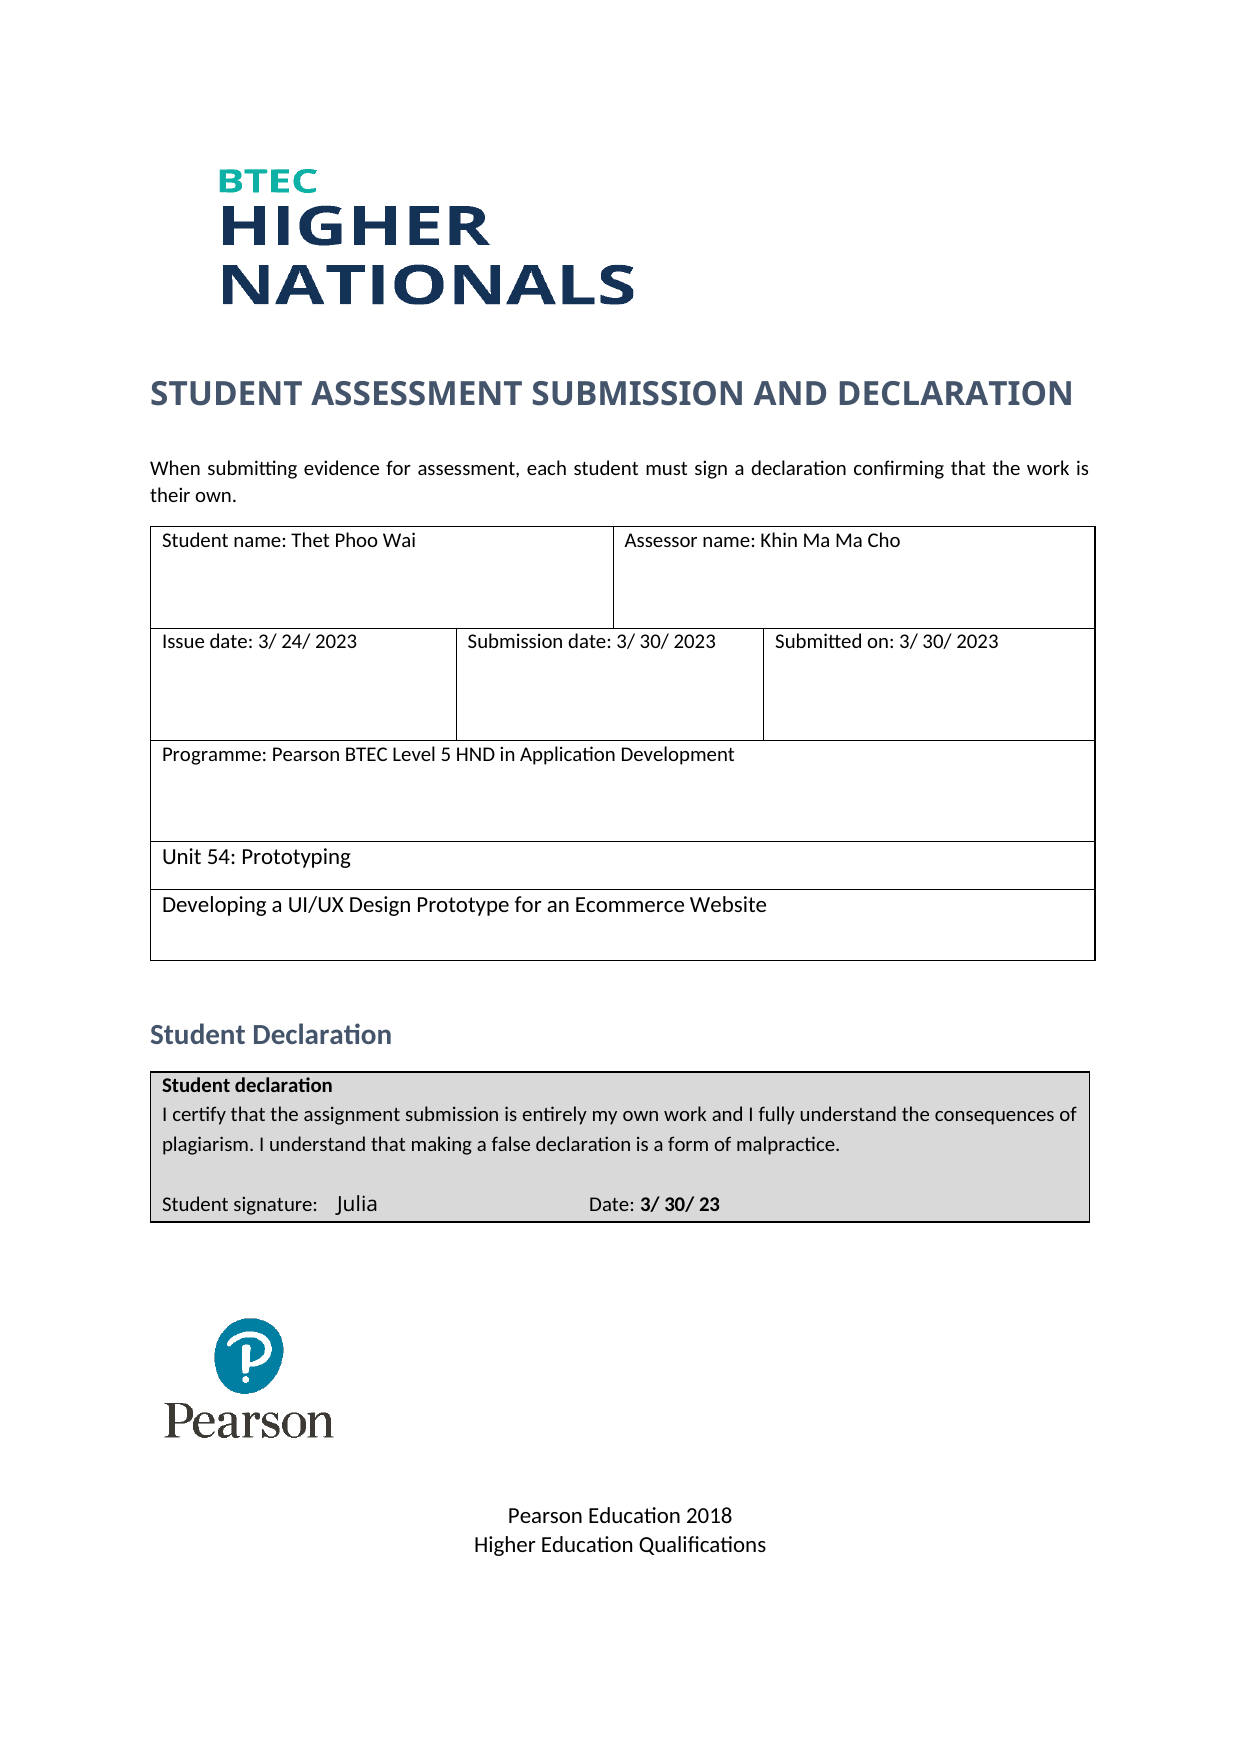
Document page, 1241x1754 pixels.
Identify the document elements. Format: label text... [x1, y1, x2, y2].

table_cell Submitted on: 3/ 30/ 2023 [764, 629, 1094, 740]
text Higher Education Qualifications [150, 1530, 1090, 1558]
table_cell Programme: Pearson BTEC Level 5 HND in Application Development [151, 741, 1094, 841]
table_cell Issue date: 3/ 24/ 2023 [151, 629, 456, 740]
text Student Assessment Submission and Declaration [150, 370, 1090, 415]
text Student Declaration [150, 1016, 1090, 1052]
table_cell Unit 54: Prototyping [151, 842, 1094, 889]
text Pearson Education 2018 [150, 1502, 1090, 1530]
table_header Assessor name: Khin Ma Ma Cho [614, 527, 1094, 627]
text When submitting evidence for assessment, each student must sign a declaration confirming that the work is their own. [150, 455, 1090, 507]
table_cell Developing a UI/UX Design Prototype for an Ecommerce Website [151, 890, 1094, 960]
picture [130, 1283, 368, 1472]
table_header Student name: Thet Phoo Wai [151, 527, 613, 627]
picture [150, 150, 750, 340]
table_header Student declaration I certify that the assignment submission is entirely my own work and I fully understand the consequences of plagiarism. I understand that making a false declaration is a form of malpractice. Student signature: Julia Date: 3/ 30/ 23 [151, 1073, 1089, 1221]
table_cell Submission date: 3/ 30/ 2023 [457, 629, 763, 740]
